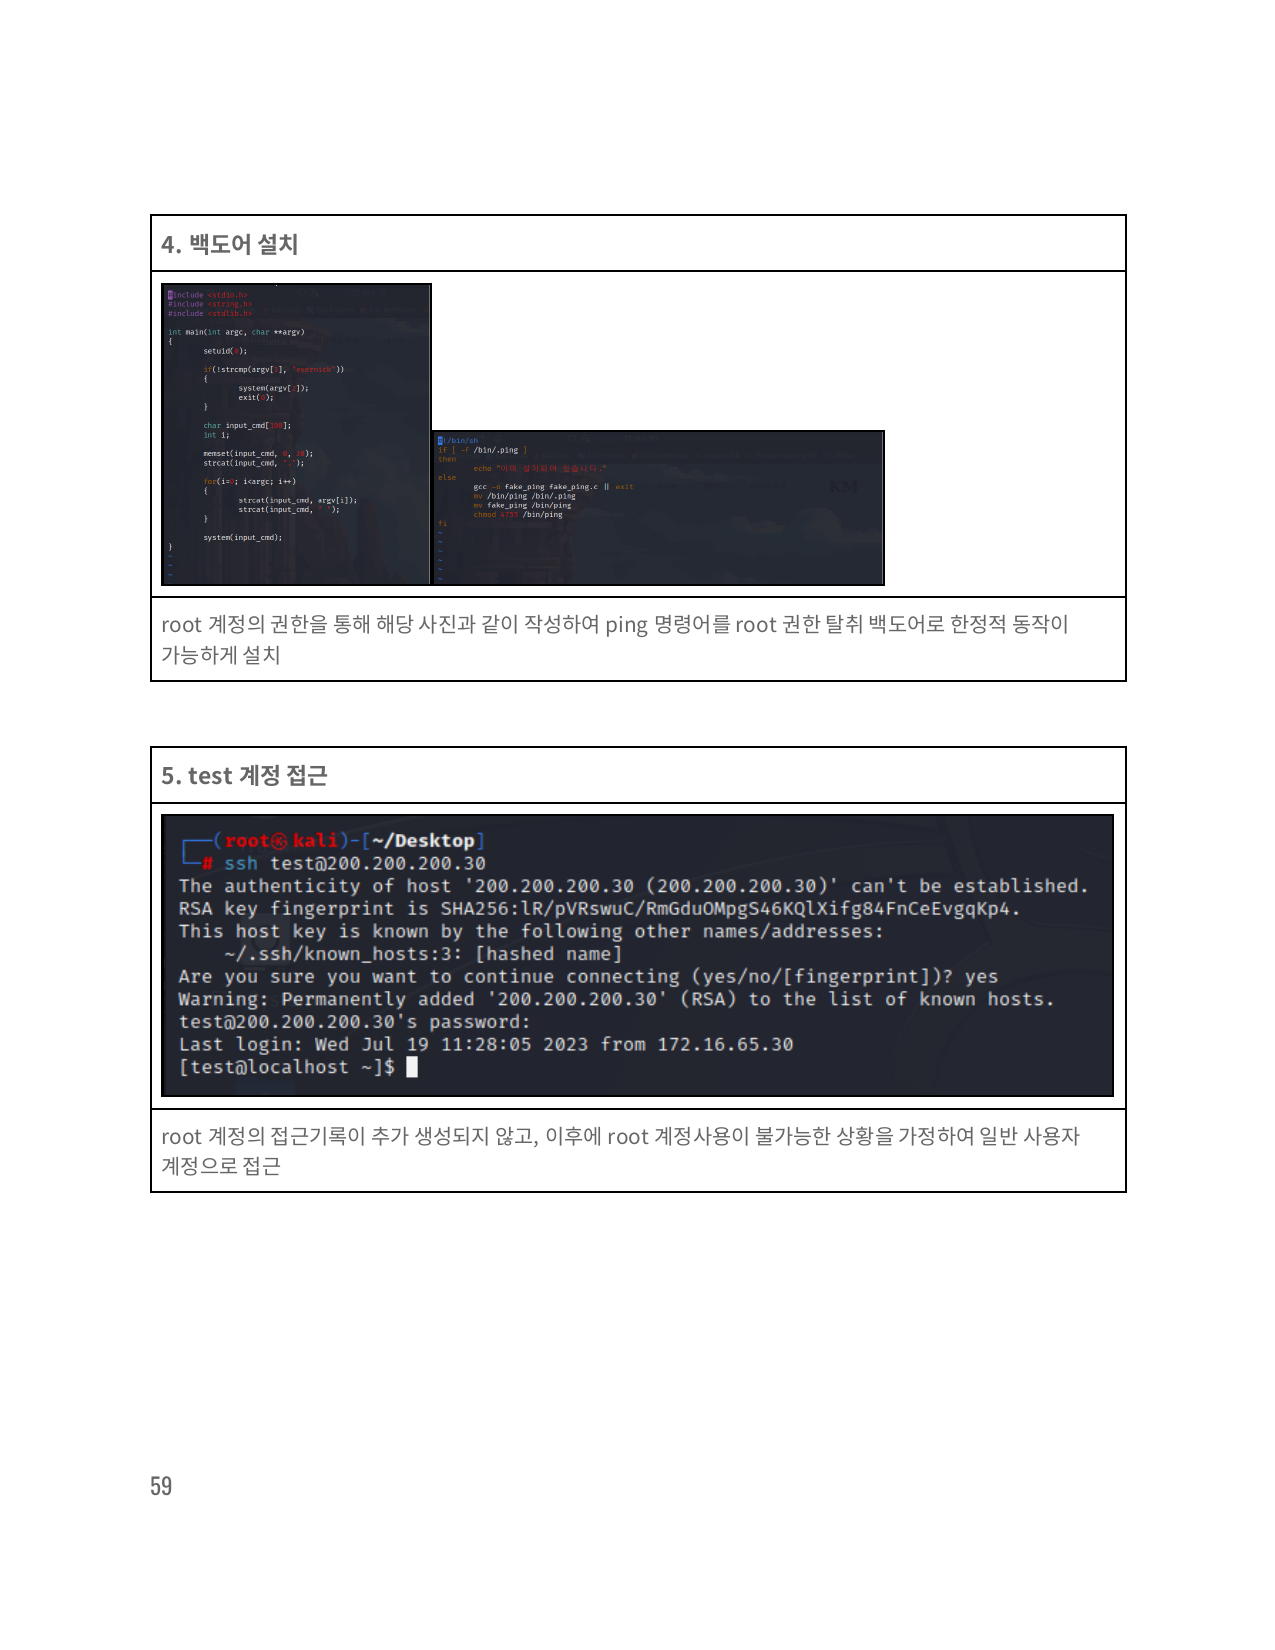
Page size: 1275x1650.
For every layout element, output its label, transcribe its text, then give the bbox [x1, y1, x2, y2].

table_header 4. 백도어 설치 [152, 216, 1125, 270]
picture [164, 816, 1112, 1095]
table_cell [152, 804, 1125, 1108]
table_cell root 계정의 접근기록이 추가 생성되지 않고, 이후에 root 계정사용이 불가능한 상황을 가정하여 일반 사용자 계정으로 접근 [152, 1110, 1125, 1191]
picture [434, 432, 883, 584]
picture [164, 285, 430, 584]
table_cell root 계정의 권한을 통해 해당 사진과 같이 작성하여 ping 명령어를 root 권한 탈취 백도어로 한정적 동작이 가능하게 설치 [152, 598, 1125, 679]
table_header 5. test 계정 접근 [152, 748, 1125, 802]
table_cell [152, 272, 1125, 596]
